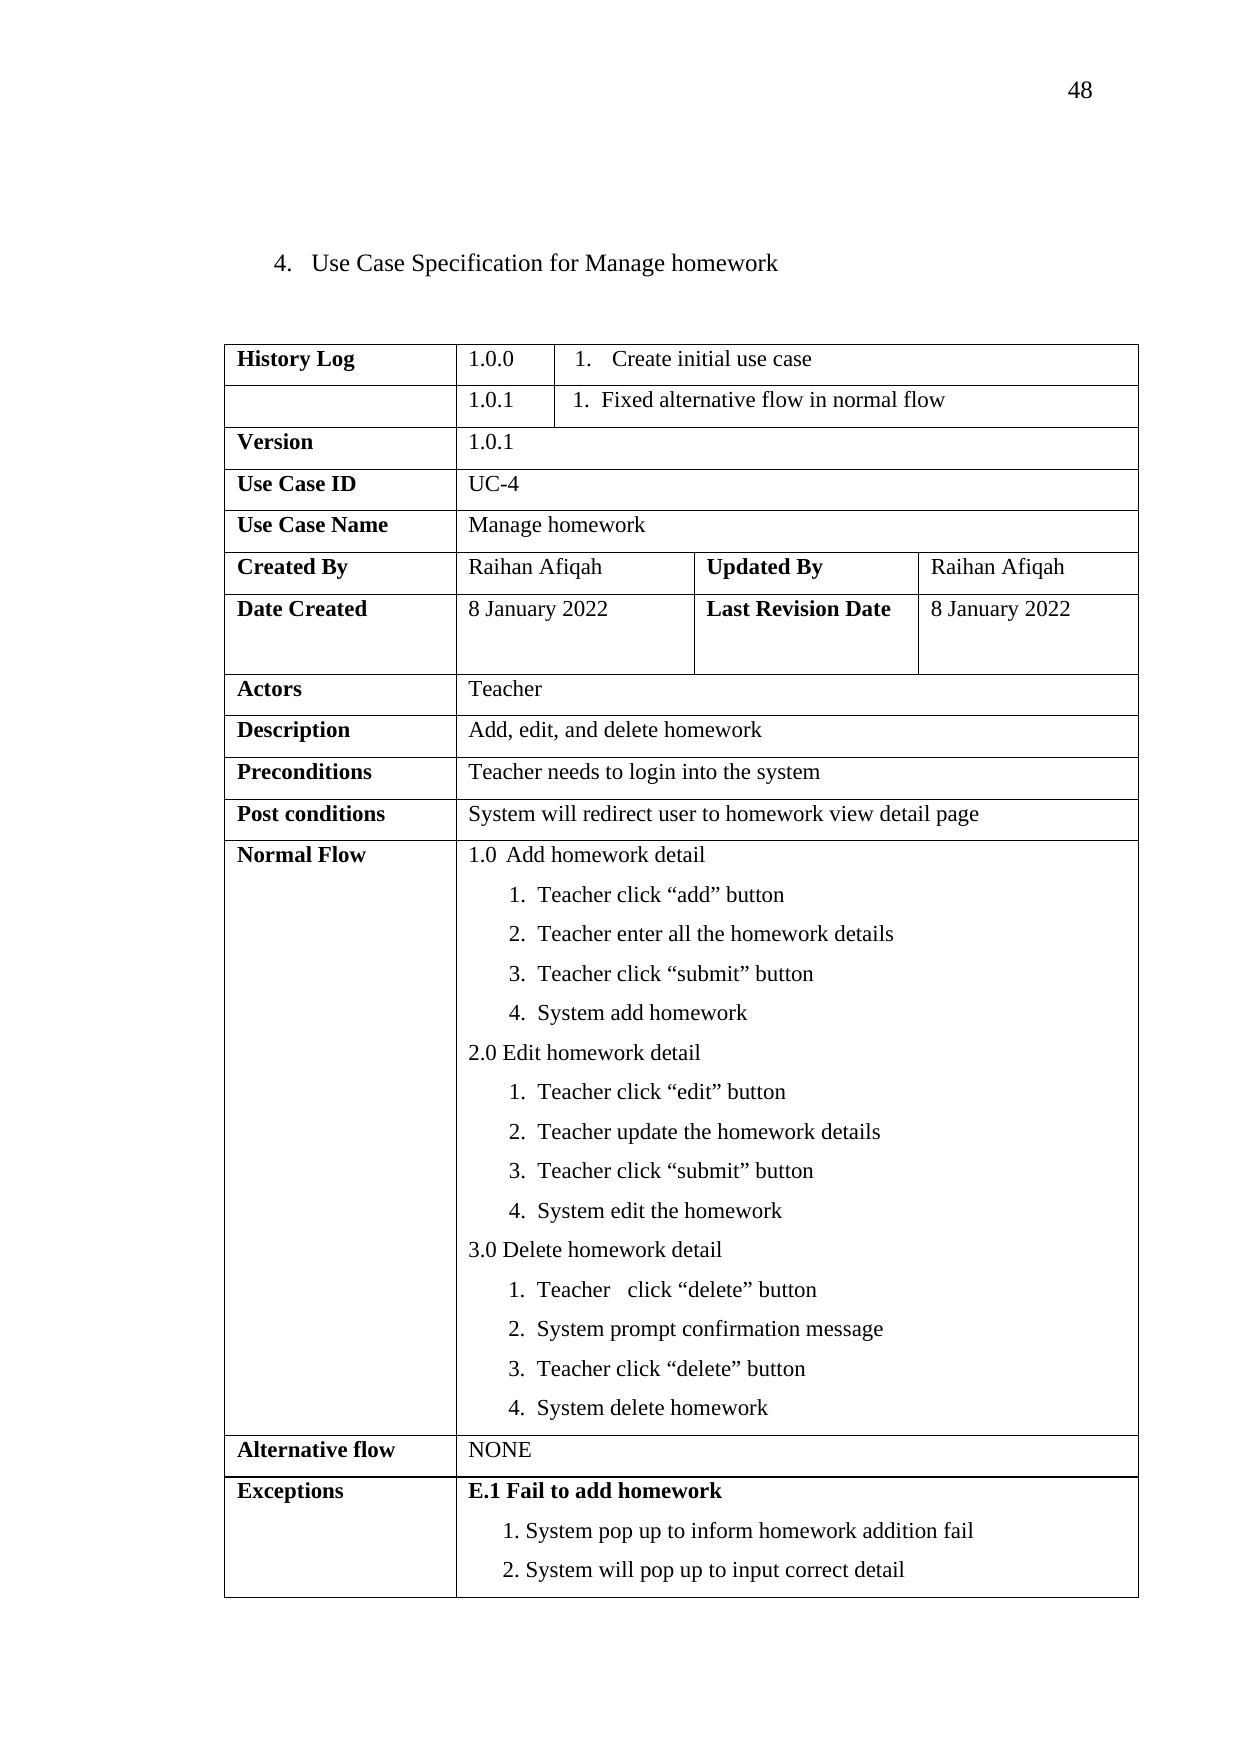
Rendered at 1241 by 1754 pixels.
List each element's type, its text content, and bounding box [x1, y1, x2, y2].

table_cell Actors [225, 675, 456, 715]
table_cell Post conditions [225, 800, 456, 840]
table_cell Teacher needs to login into the system [457, 758, 1138, 799]
table_cell Teacher [457, 675, 1138, 715]
table_cell 8 January 2022 [457, 595, 694, 674]
table_cell UC-4 [457, 470, 1138, 510]
table_cell Created By [225, 553, 456, 594]
table_cell Date Created [225, 595, 456, 674]
table_cell Description [225, 716, 456, 757]
table_cell Alternative flow [225, 1436, 456, 1476]
table_cell Preconditions [225, 758, 456, 799]
table_header 1.0.0 [457, 345, 554, 385]
table_cell Use Case ID [225, 470, 456, 510]
table_cell Version [225, 428, 456, 469]
table_cell Add, edit, and delete homework [457, 716, 1138, 757]
table_cell NONE [457, 1436, 1138, 1476]
table_cell 1.0.1 [457, 386, 554, 427]
table_cell 8 January 2022 [919, 595, 1138, 674]
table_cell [457, 1478, 1138, 1597]
list Use Case Specification for Manage homework [274, 248, 1092, 277]
table_cell Raihan Afiqah [919, 553, 1138, 594]
table_cell Add homework detail 1. Teacher click “add” button 2. Teacher enter all the homework details 3. Teacher click “submit” button 4. System add homework 2.0 Edit homework detail 1. Teacher click “edit” button 2. Teacher update the homework details 3. Teacher click “submit” button 4. System edit the homework 3.0 Delete homework detail 1. Teacher click “delete” button 2. System prompt confirmation message 3. Teacher click “delete” button 4. System delete homework [457, 841, 1138, 1435]
table_header Create initial use case [555, 345, 1138, 385]
table_cell 1.0.1 [457, 428, 1138, 469]
table_cell Manage homework [457, 511, 1138, 552]
table_cell Exceptions [225, 1478, 456, 1597]
table_cell Raihan Afiqah [457, 553, 694, 594]
table_header History Log [225, 345, 456, 385]
table_cell Use Case Name [225, 511, 456, 552]
table_cell [225, 386, 456, 427]
table_cell 1. Fixed alternative flow in normal flow [555, 386, 1138, 427]
table_cell Updated By [695, 553, 918, 594]
table_cell System will redirect user to homework view detail page [457, 800, 1138, 840]
table_cell Normal Flow [225, 841, 456, 1435]
table_cell Last Revision Date [695, 595, 918, 674]
